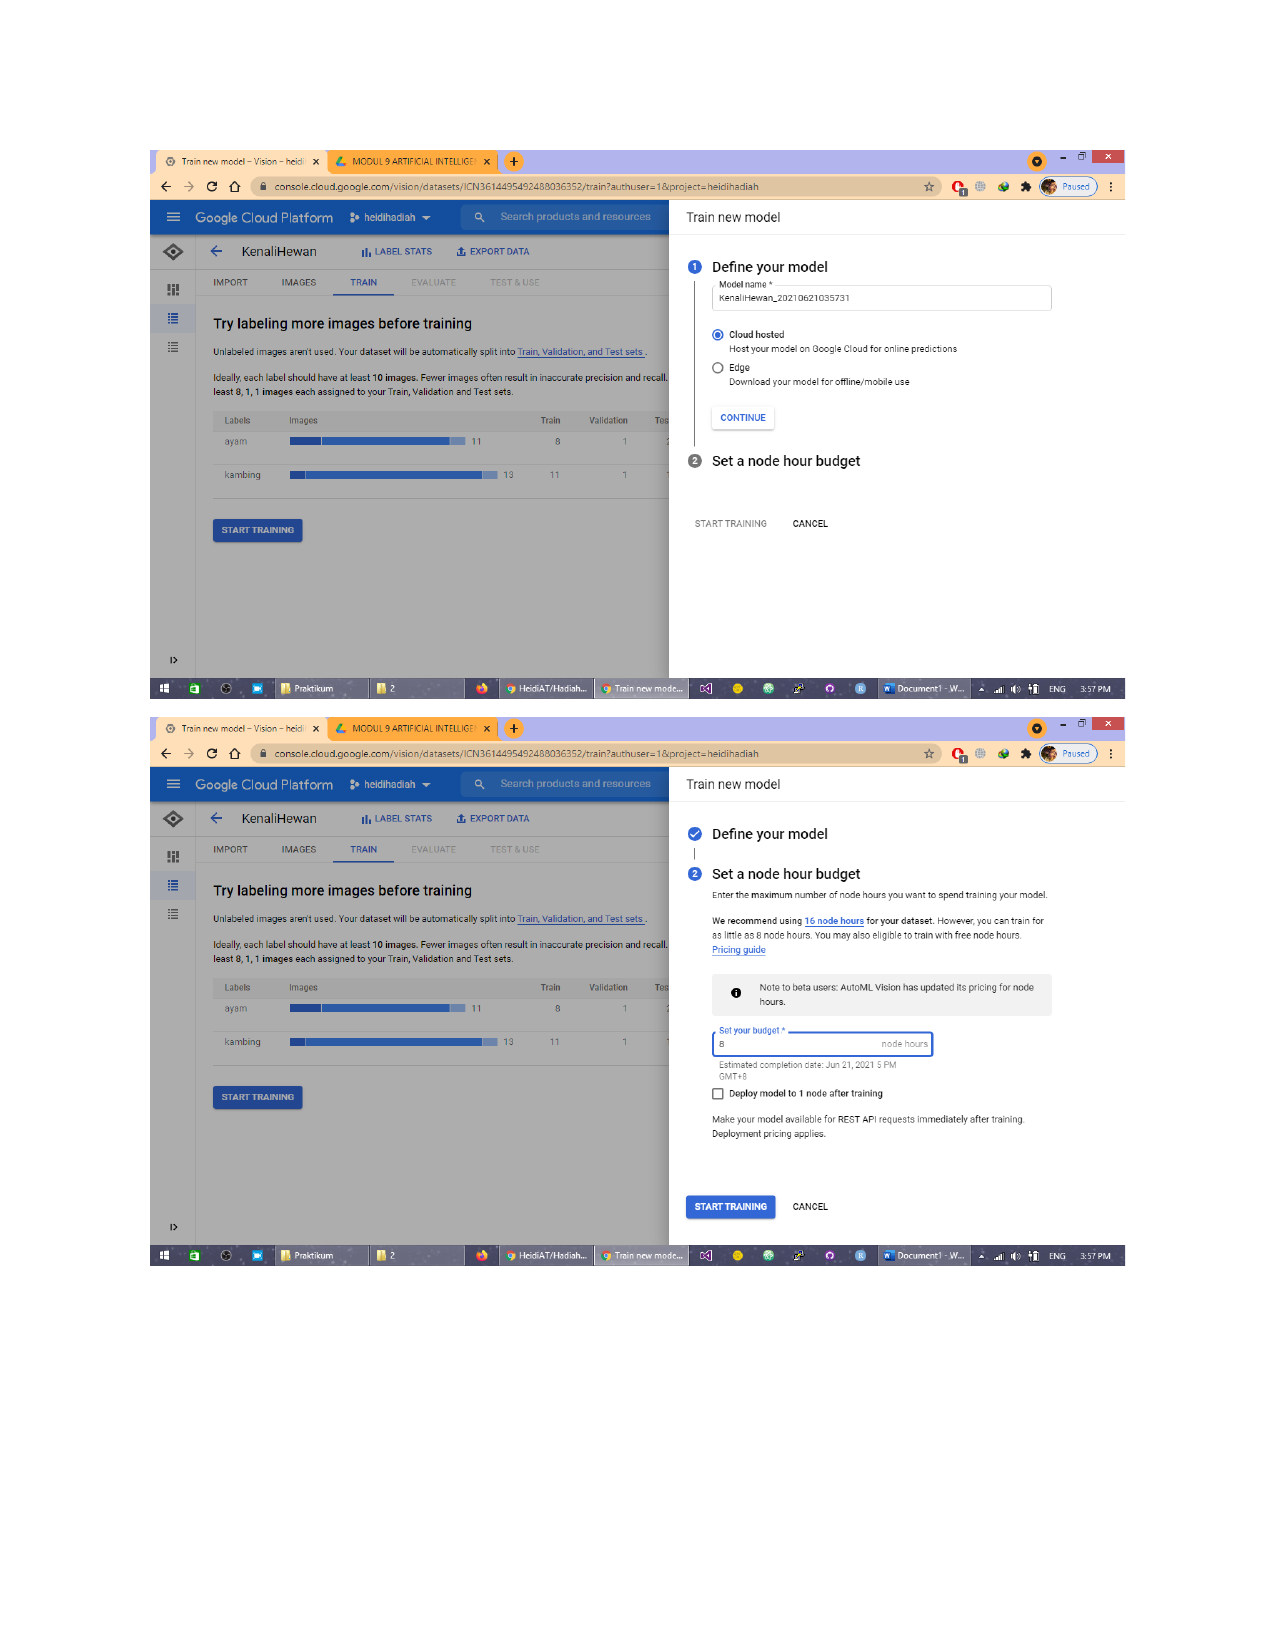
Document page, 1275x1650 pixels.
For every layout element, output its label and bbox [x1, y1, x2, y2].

picture [150, 150, 1125, 699]
picture [150, 717, 1125, 1266]
